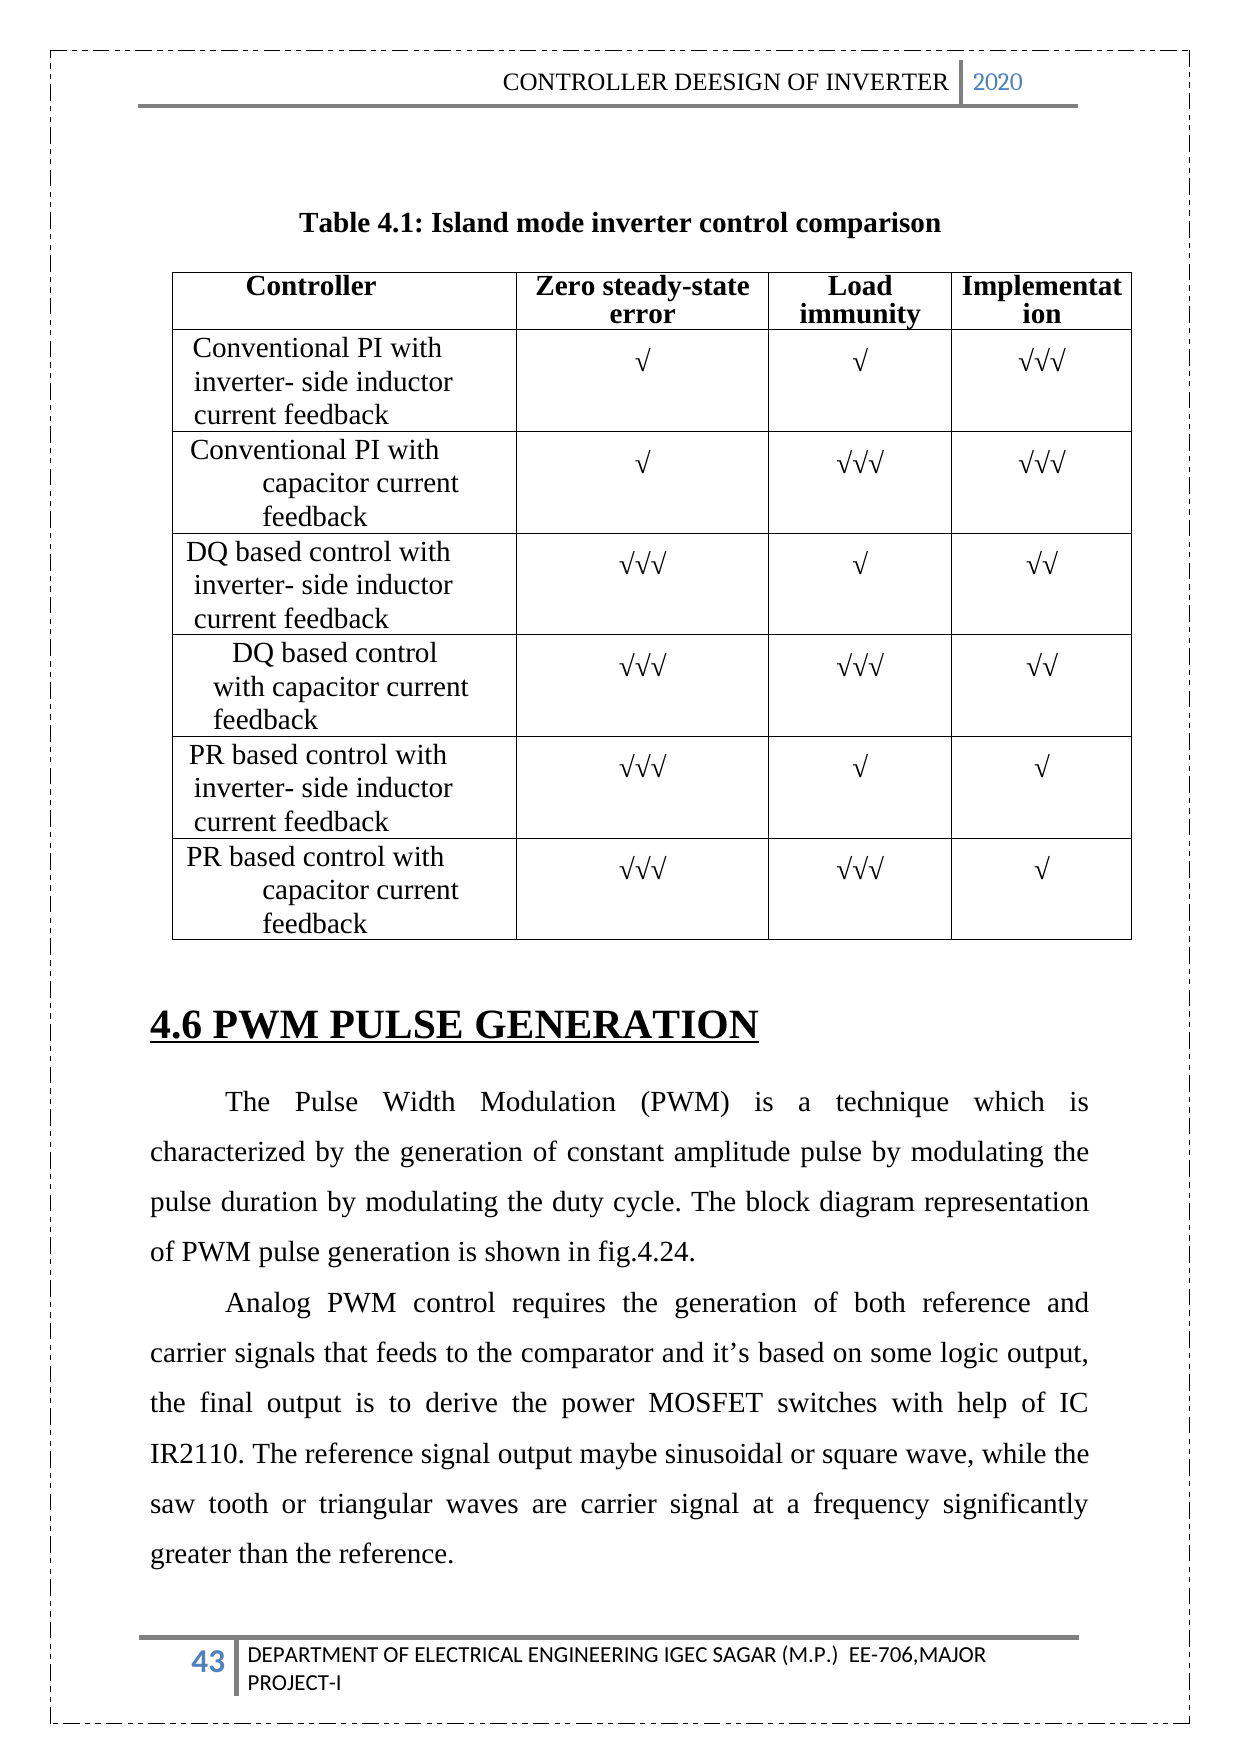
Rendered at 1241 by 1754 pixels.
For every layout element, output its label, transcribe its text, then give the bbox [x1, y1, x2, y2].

table_cell Conventional PI with inverter- side inductor current feedback [173, 330, 516, 431]
table_cell √√ [952, 534, 1131, 634]
table_cell √ [769, 737, 951, 838]
table_cell √ [517, 330, 768, 431]
table_cell DQ based control with inverter- side inductor current feedback [173, 534, 516, 634]
table_cell √√ [952, 635, 1131, 736]
table_cell √√√ [517, 839, 768, 939]
table_cell √ [769, 330, 951, 431]
text Analog PWM control requires the generation of both reference and carrier signals that feeds to the comparator and it’s based on some logic output, the final output is to derive the power MOSFET switches with help of IC IR2110. The reference signal output maybe sinusoidal or square wave, while the saw tooth or triangular waves are carrier signal at a frequency significantly greater than the reference. [150, 1285, 1090, 1570]
text Table 4.1: Island mode inverter control comparison [150, 205, 1090, 238]
table_cell Conventional PI with capacitor current feedback [173, 432, 516, 533]
table_cell √√√ [952, 432, 1131, 533]
table_cell PR based control with inverter- side inductor current feedback [173, 737, 516, 838]
text The Pulse Width Modulation (PWM) is a technique which is characterized by the generation of constant amplitude pulse by modulating the pulse duration by modulating the duty cycle. The block diagram representation of PWM pulse generation is shown in fig.4.24. [150, 1084, 1090, 1268]
table_header Zero steady-state error [517, 273, 768, 329]
table_cell √√√ [517, 635, 768, 736]
table_header Controller [173, 273, 516, 329]
table_header Implementation [952, 273, 1131, 329]
table_cell PR based control with capacitor current feedback [173, 839, 516, 939]
table_cell √√√ [952, 330, 1131, 431]
text 4.6 PWM PULSE GENERATION [150, 1000, 1090, 1048]
table_cell √√√ [769, 635, 951, 736]
table_cell √ [952, 737, 1131, 838]
table_cell √√√ [517, 534, 768, 634]
table_cell √ [769, 534, 951, 634]
table_cell √√√ [517, 737, 768, 838]
table_cell DQ based control with capacitor current feedback [173, 635, 516, 736]
table_header Load immunity [769, 273, 951, 329]
table_cell √ [952, 839, 1131, 939]
table_cell √ [517, 432, 768, 533]
table_cell √√√ [769, 839, 951, 939]
table_cell √√√ [769, 432, 951, 533]
